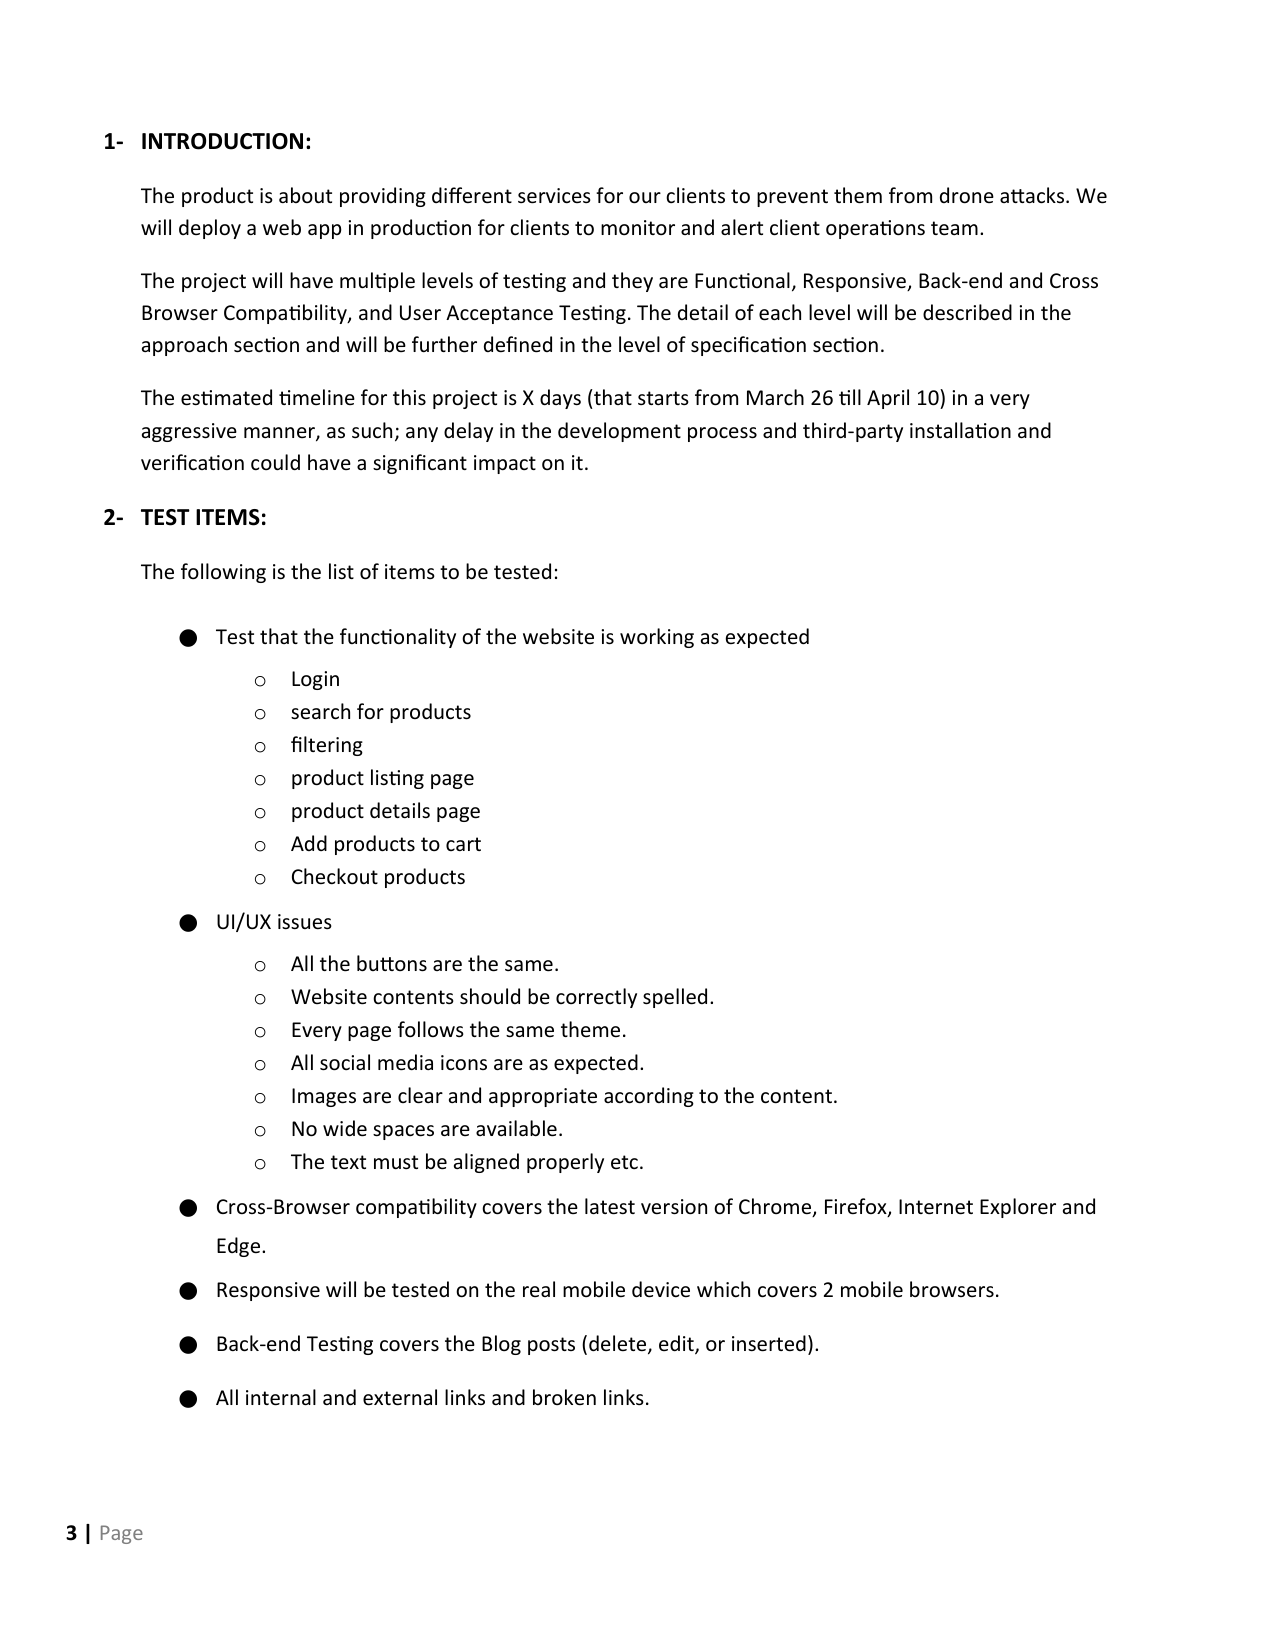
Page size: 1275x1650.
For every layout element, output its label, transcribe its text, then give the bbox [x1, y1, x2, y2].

text The project will have multiple levels of testing and they are Functional, Responsive, Back-end and Cross Browser Compatibility, and User Acceptance Testing. The detail of each level will be described in the approach section and will be further defined in the level of specification section. [141, 267, 1125, 359]
list All social media icons are as expected. [253, 1048, 1125, 1077]
list Images are clear and appropriate according to the content. [253, 1081, 1125, 1110]
text The estimated timeline for this project is X days (that starts from March 26 till April 10) in a very aggressive manner, as such; any delay in the development process and third-party installation and verification could have a significant impact on it. [141, 384, 1125, 476]
list UI/UX issues [178, 895, 1125, 942]
list Add products to cart [253, 829, 1125, 858]
list All the buttons are the same. [253, 949, 1125, 978]
list Login [253, 664, 1125, 693]
list Every page follows the same theme. [253, 1015, 1125, 1044]
list TEST ITEMS: [103, 501, 1125, 532]
list Back-end Testing covers the Blog posts (delete, edit, or inserted). [178, 1318, 1125, 1365]
list search for products [253, 697, 1125, 726]
text The product is about providing different services for our clients to prevent them from drone attacks. We will deploy a web app in production for clients to monitor and alert client operations team. [141, 181, 1125, 242]
list filtering [253, 730, 1125, 759]
list Test that the functionality of the website is working as expected [178, 610, 1125, 657]
list Cross-Browser compatibility covers the latest version of Chrome, Firefox, Internet Explorer and Edge. [178, 1180, 1125, 1259]
list Responsive will be tested on the real mobile device which covers 2 mobile browsers. [178, 1264, 1125, 1311]
list The text must be aligned properly etc. [253, 1147, 1125, 1176]
list INTRODUCTION: [103, 126, 1125, 156]
list All internal and external links and broken links. [178, 1372, 1125, 1419]
text The following is the list of items to be tested: [66, 557, 1125, 585]
list Website contents should be correctly spelled. [253, 982, 1125, 1011]
list Checkout products [253, 862, 1125, 891]
list product listing page [253, 763, 1125, 792]
list product details page [253, 796, 1125, 825]
list No wide spaces are available. [253, 1114, 1125, 1143]
